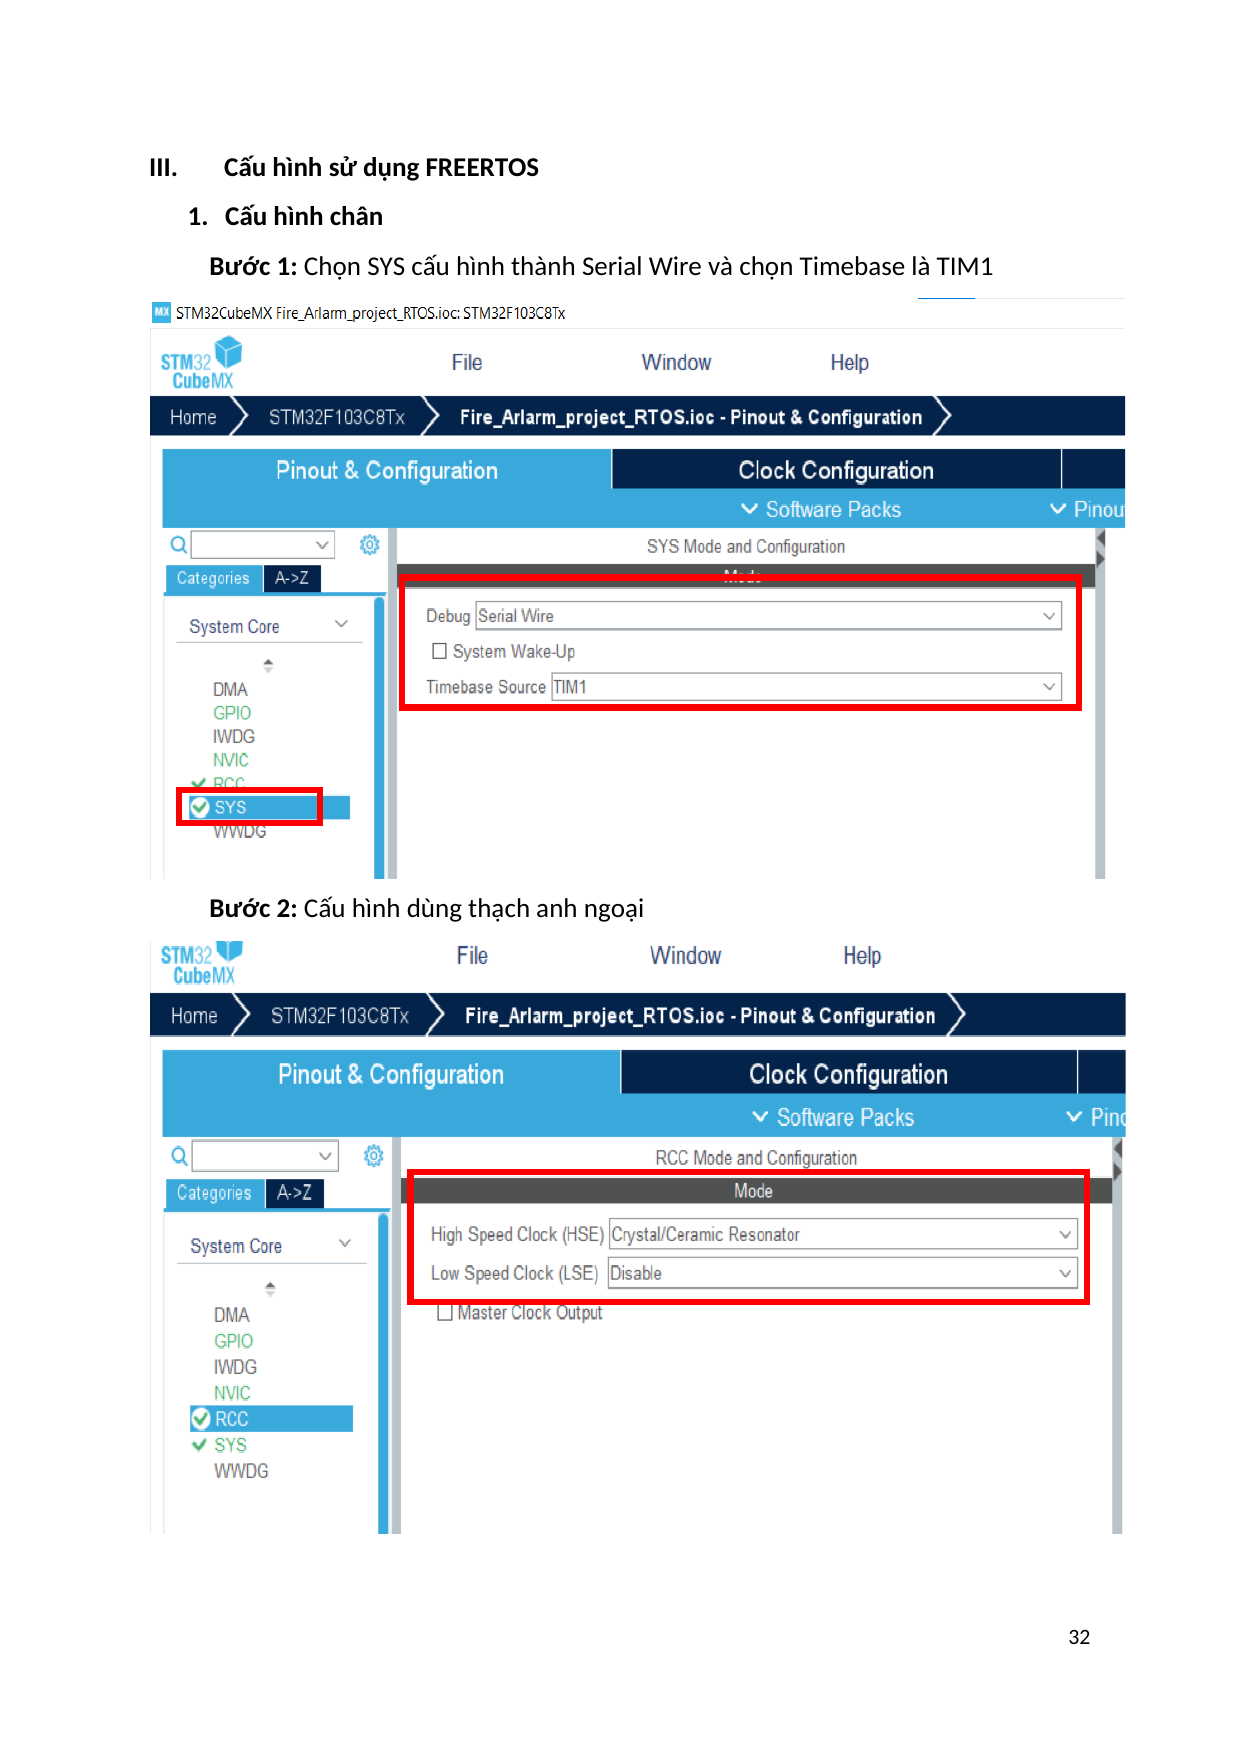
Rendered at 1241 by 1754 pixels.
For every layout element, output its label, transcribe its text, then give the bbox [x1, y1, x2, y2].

text Bước 2: Cấu hình dùng thạch anh ngoại [150, 892, 1090, 924]
text Bước 1: Chọn SYS cấu hình thành Serial Wire và chọn Timebase là TIM1 [150, 249, 1090, 282]
list Cấu hình sử dụng FREERTOS [149, 150, 1090, 183]
list Cấu hình chân [187, 199, 1090, 232]
picture [150, 941, 1126, 1534]
picture [150, 298, 1126, 879]
